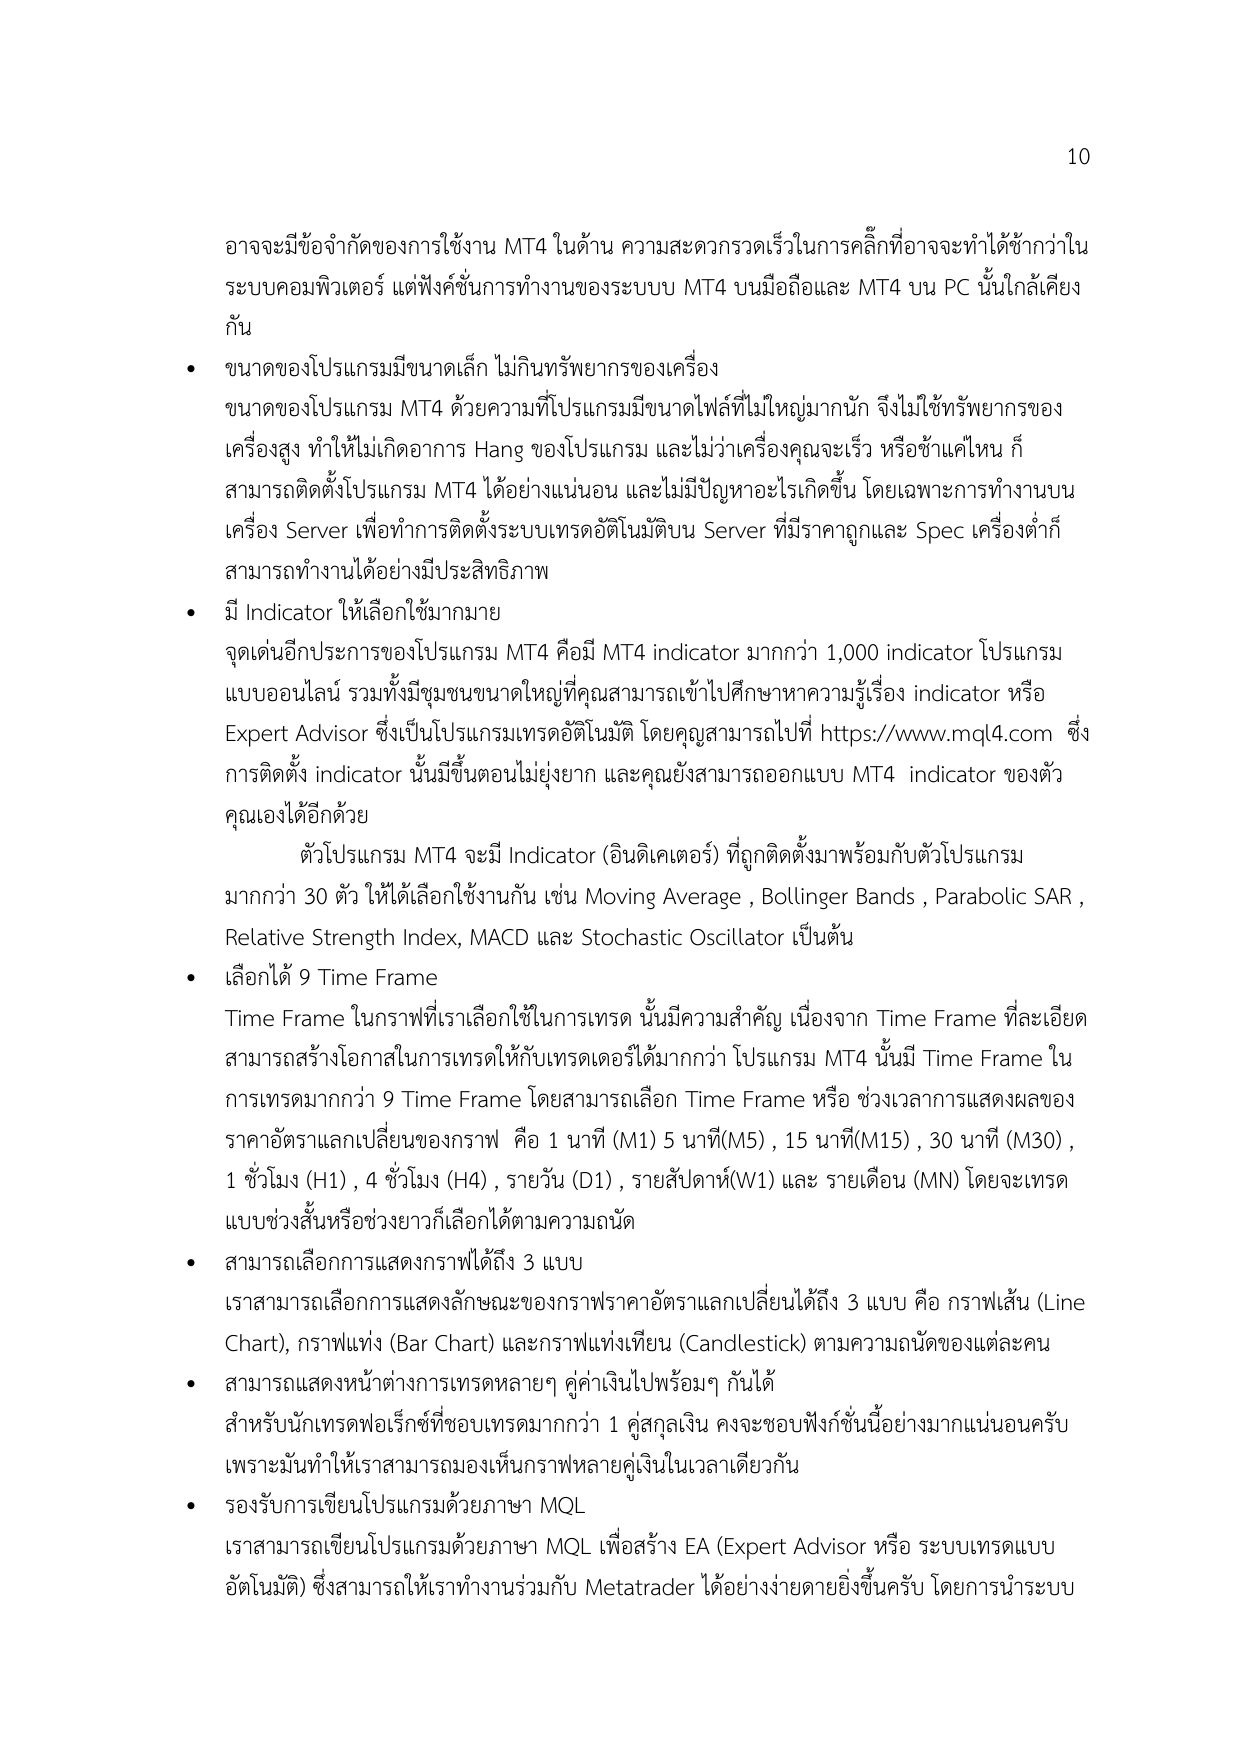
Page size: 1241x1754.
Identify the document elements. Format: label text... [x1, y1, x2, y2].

list รองรับการเขียนโปรแกรมด้วยภาษา MQL [187, 1484, 1090, 1522]
list สามารถเลือกการแสดงกราฟได้ถึง 3 แบบ [187, 1241, 1090, 1278]
list เราสามารถเลือกการแสดงลักษณะของกราฟราคาอัตราแลกเปลี่ยนได้ถึง 3 แบบ คือ กราฟเส้น (Line Chart), กราฟแท่ง (Bar Chart) และกราฟแท่งเทียน (Candlestick) ตามความถนัดของแต่ละคน [225, 1281, 1090, 1359]
list ขนาดของโปรแกรม MT4 ด้วยความที่โปรแกรมมีขนาดไฟล์ที่ไม่ใหญ่มากนัก จึงไม่ใช้ทรัพยากรของเครื่องสูง ทำให้ไม่เกิดอาการ Hang ของโปรแกรม และไม่ว่าเครื่องคุณจะเร็ว หรือช้าแค่ไหน ก็สามารถติดตั้งโปรแกรม MT4 ได้อย่างแน่นอน และไม่มีปัญหาอะไรเกิดขึ้น โดยเฉพาะการทำงานบนเครื่อง Server เพื่อทำการติดตั้งระบบเทรดอัติโนมัติบน Server ที่มีราคาถูกและ Spec เครื่องต่ำก็สามารถทำงานได้อย่างมีประสิทธิภาพ [225, 387, 1090, 588]
list สำหรับนักเทรดฟอเร็กซ์ที่ชอบเทรดมากกว่า 1 คู่สกุลเงิน คงจะชอบฟังก์ชั่นนี้อย่างมากแน่นอนครับ เพราะมันทำให้เราสามารถมองเห็นกราฟหลายคู่เงินในเวลาเดียวกัน [225, 1403, 1090, 1481]
list Time Frame ในกราฟที่เราเลือกใช้ในการเทรด นั้นมีความสำคัญ เนื่องจาก Time Frame ที่ละเอียดสามารถสร้างโอกาสในการเทรดให้กับเทรดเดอร์ได้มากกว่า โปรแกรม MT4 นั้นมี Time Frame ในการเทรดมากกว่า 9 Time Frame โดยสามารถเลือก Time Frame หรือ ช่วงเวลาการแสดงผลของราคาอัตราแลกเปลี่ยนของกราฟ คือ 1 นาที (M1) 5 นาที(M5) , 15 นาที(M15) , 30 นาที (M30) , 1 ชั่วโมง (H1) , 4 ชั่วโมง (H4) , รายวัน (D1) , รายสัปดาห์(W1) และ รายเดือน (MN) โดยจะเทรดแบบช่วงสั้นหรือช่วงยาวก็เลือกได้ตามความถนัด [225, 997, 1090, 1238]
list มี Indicator ให้เลือกใช้มากมาย [187, 591, 1090, 628]
list ตัวโปรแกรม MT4 จะมี Indicator (อินดิเคเตอร์) ที่ถูกติดตั้งมาพร้อมกับตัวโปรแกรมมากกว่า 30 ตัว ให้ได้เลือกใช้งานกัน เช่น Moving Average , Bollinger Bands , Parabolic SAR , Relative Strength Index, MACD และ Stochastic Oscillator เป็นต้น [225, 834, 1090, 953]
list ขนาดของโปรแกรมมีขนาดเล็ก ไม่กินทรัพยากรของเครื่อง [187, 347, 1090, 384]
list จุดเด่นอีกประการของโปรแกรม MT4 คือมี MT4 indicator มากกว่า 1,000 indicator โปรแกรมแบบออนไลน์ รวมทั้งมีชุมชนขนาดใหญ่ที่คุณสามารถเข้าไปศึกษาหาความรู้เรื่อง indicator หรือ Expert Advisor ซึ่งเป็นโปรแกรมเทรดอัติโนมัติ โดยคุญสามารถไปที่ https://www.mql4.com ซึ่งการติดตั้ง indicator นั้นมีขึ้นตอนไม่ยุ่งยาก และคุณยังสามารถออกแบบ MT4 indicator ของตัวคุณเองได้อีกด้วย [225, 631, 1090, 831]
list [225, 225, 1090, 344]
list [225, 1525, 1090, 1603]
list สามารถแสดงหน้าต่างการเทรดหลายๆ คู่ค่าเงินไปพร้อมๆ กันได้ [187, 1362, 1090, 1400]
list เลือกได้ 9 Time Frame [187, 956, 1090, 994]
